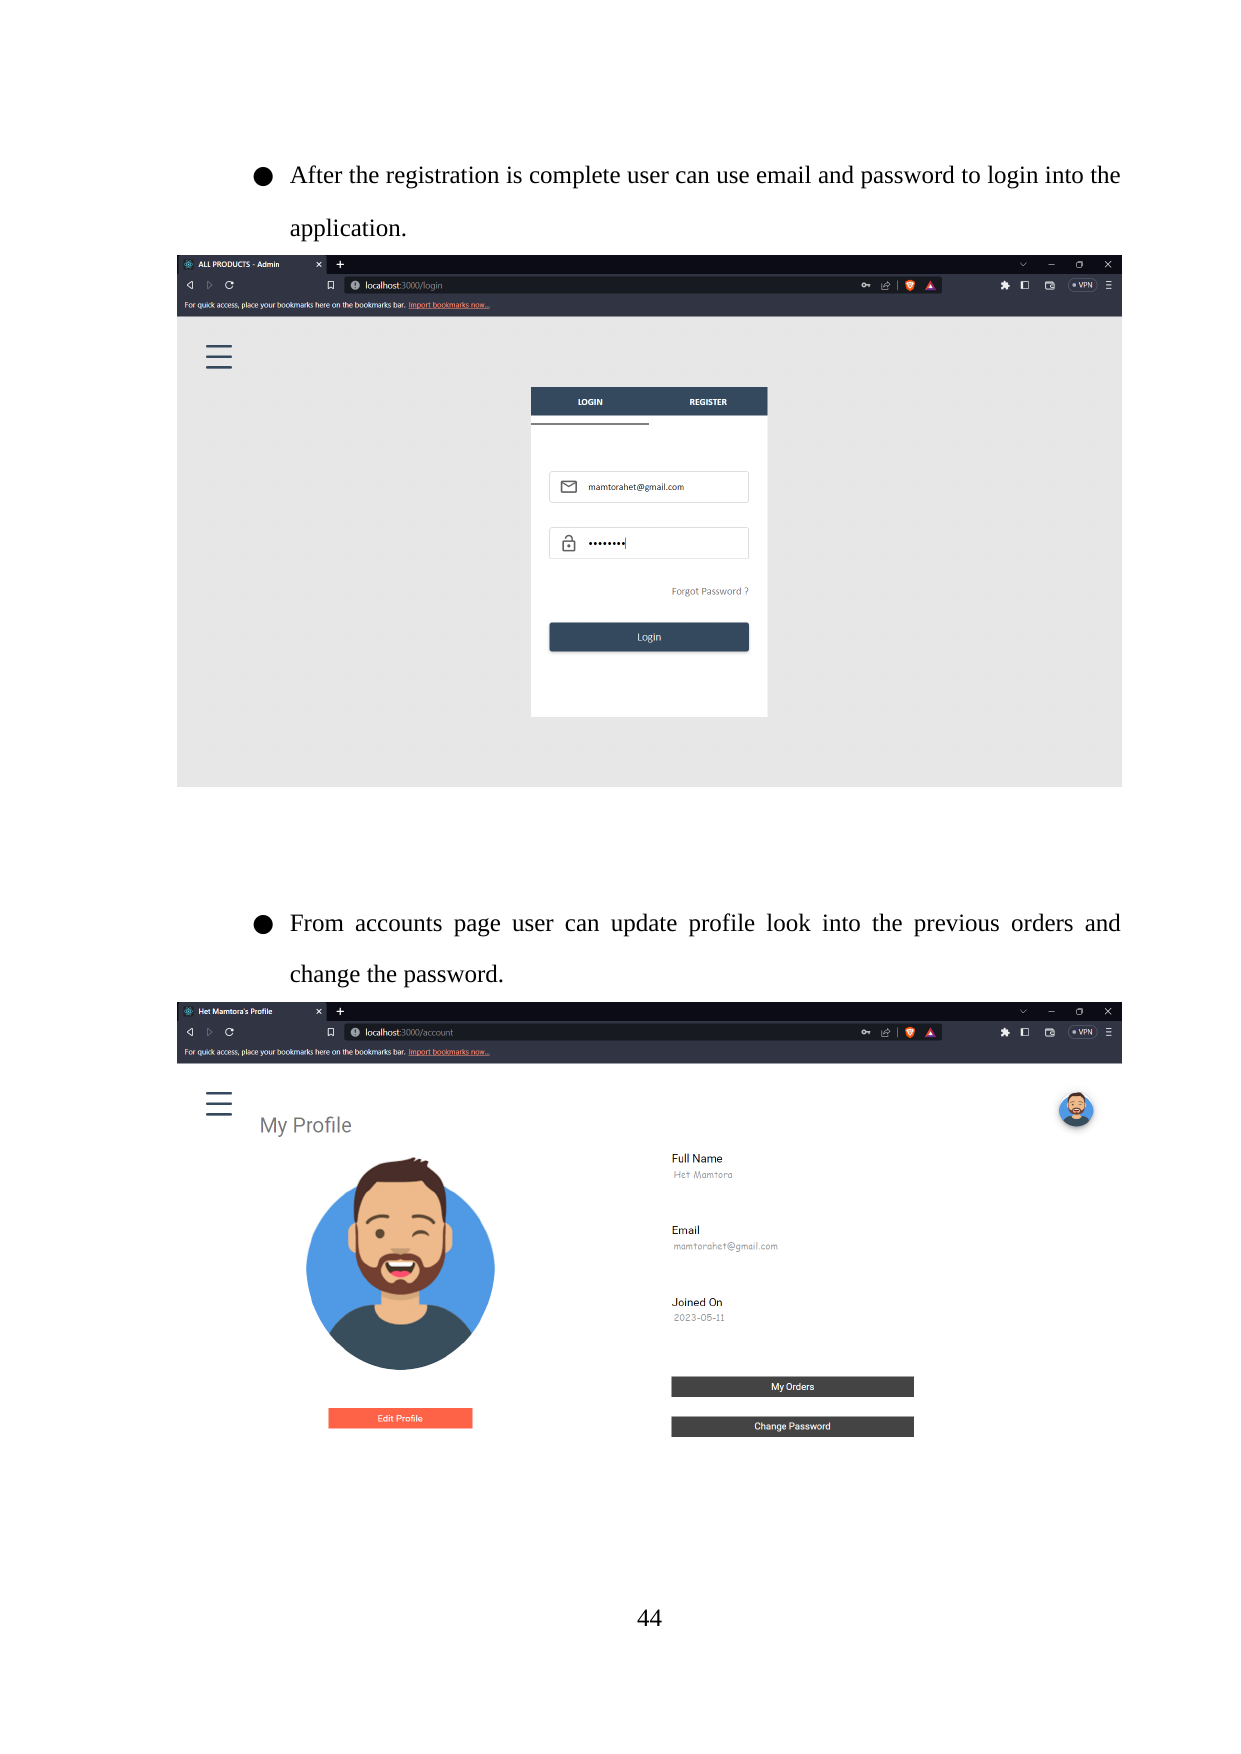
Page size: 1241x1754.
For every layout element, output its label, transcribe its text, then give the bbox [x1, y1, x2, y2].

picture [177, 255, 1122, 787]
picture [177, 1002, 1122, 1534]
list After the registration is complete user can use email and password to login into the application. [252, 147, 1122, 241]
list From accounts page user can update profile look into the previous orders and change the password. [252, 894, 1122, 988]
